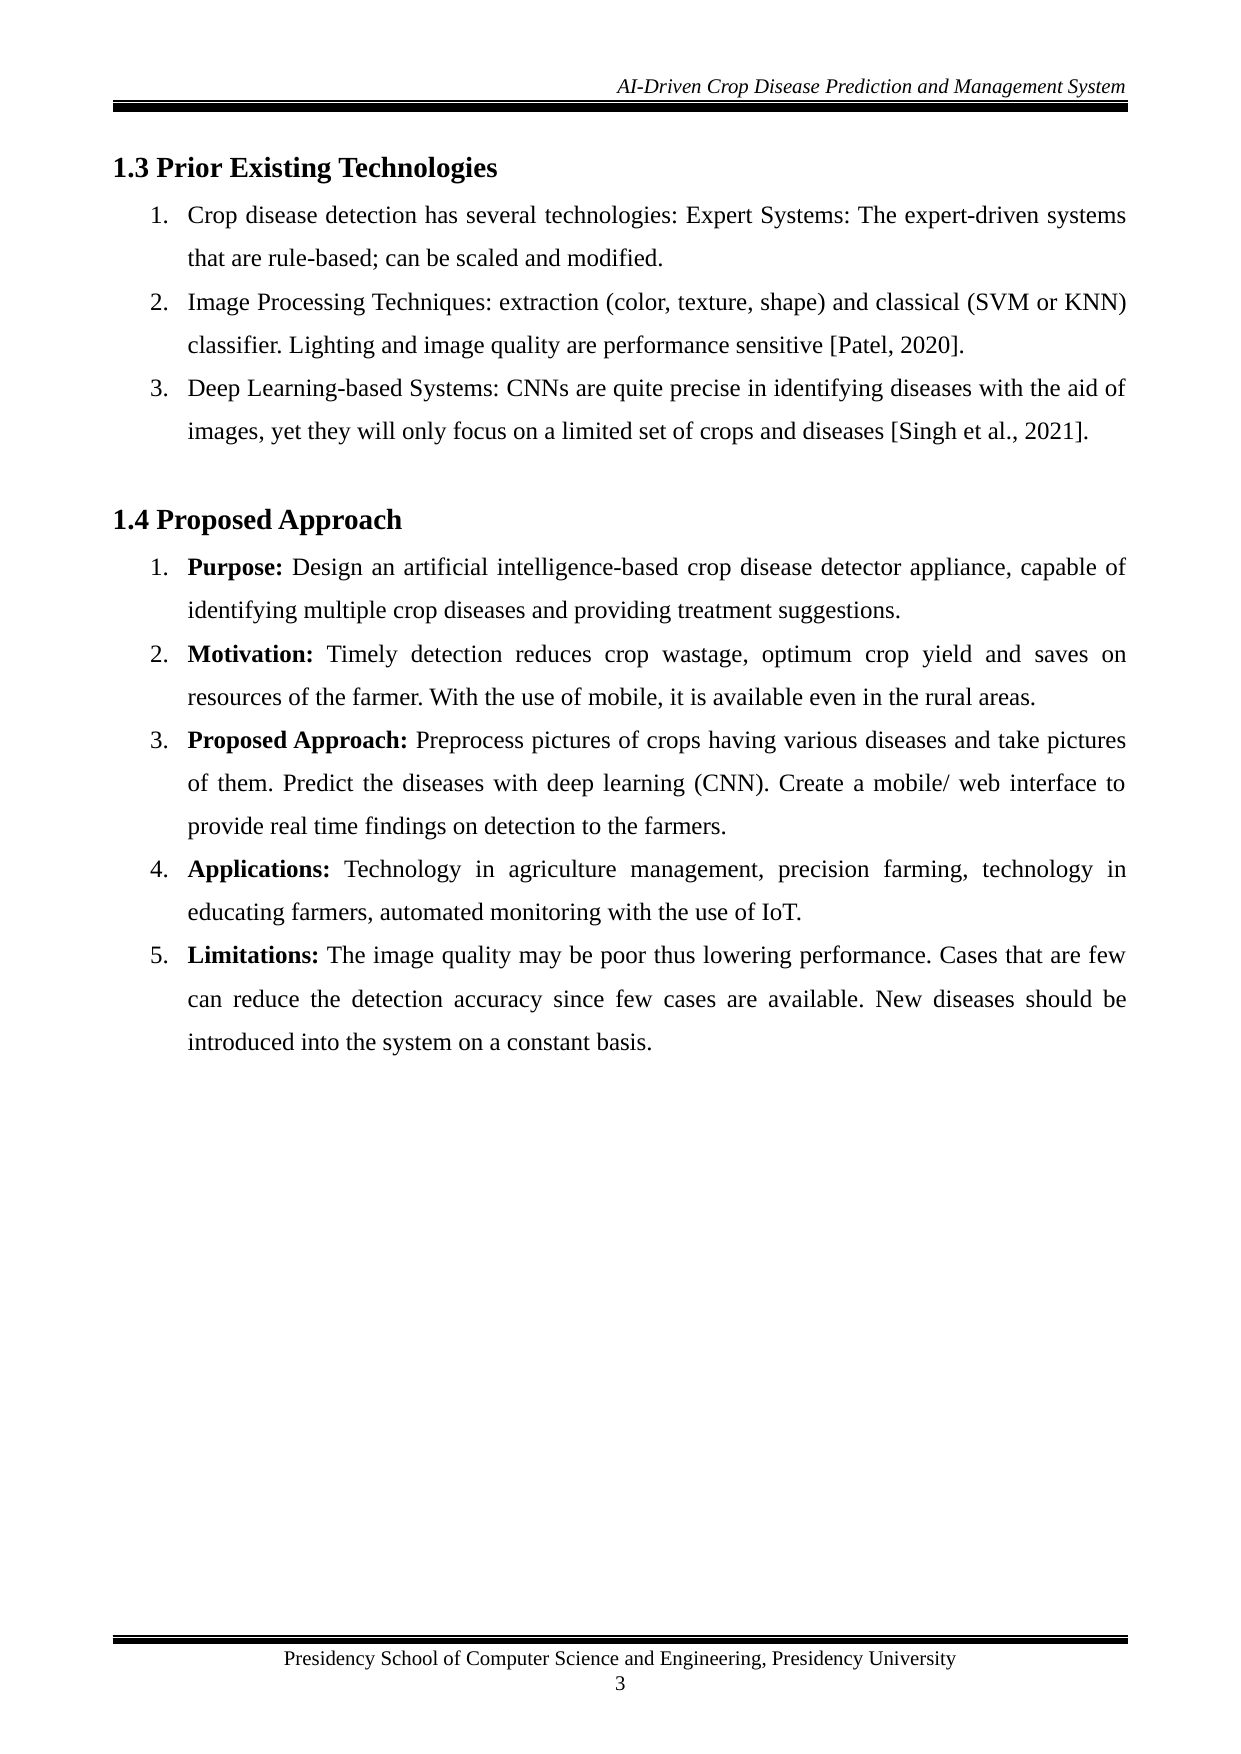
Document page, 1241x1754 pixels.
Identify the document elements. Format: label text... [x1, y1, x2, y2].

list Image Processing Techniques: extraction (color, texture, shape) and classical (SVM or KNN) classifier. Lighting and image quality are performance sensitive [Patel, 2020]. [150, 287, 1128, 358]
list Motivation: Timely detection reduces crop wastage, optimum crop yield and saves on resources of the farmer. With the use of mobile, it is available even in the rural areas. [150, 639, 1128, 711]
list Purpose: Design an artificial intelligence-based crop disease detector appliance, capable of identifying multiple crop diseases and providing treatment suggestions. [150, 552, 1128, 624]
text 1.4 Proposed Approach [112, 502, 1128, 536]
text 1.3 Prior Existing Technologies [112, 150, 1128, 183]
list Crop disease detection has several technologies: Expert Systems: The expert-driven systems that are rule-based; can be scaled and modified. [150, 200, 1128, 272]
list Limitations: The image quality may be poor thus lowering performance. Cases that are few can reduce the detection accuracy since few cases are available. New diseases should be introduced into the system on a constant basis. [150, 941, 1128, 1056]
list Applications: Technology in agriculture management, precision farming, technology in educating farmers, automated monitoring with the use of IoT. [150, 854, 1128, 926]
list Proposed Approach: Preprocess pictures of crops having various diseases and take pictures of them. Predict the diseases with deep learning (CNN). Create a mobile/ web interface to provide real time findings on detection to the farmers. [150, 725, 1128, 840]
list Deep Learning-based Systems: CNNs are quite precise in identifying diseases with the aid of images, yet they will only focus on a limited set of crops and diseases [Singh et al., 2021]. [150, 373, 1128, 445]
